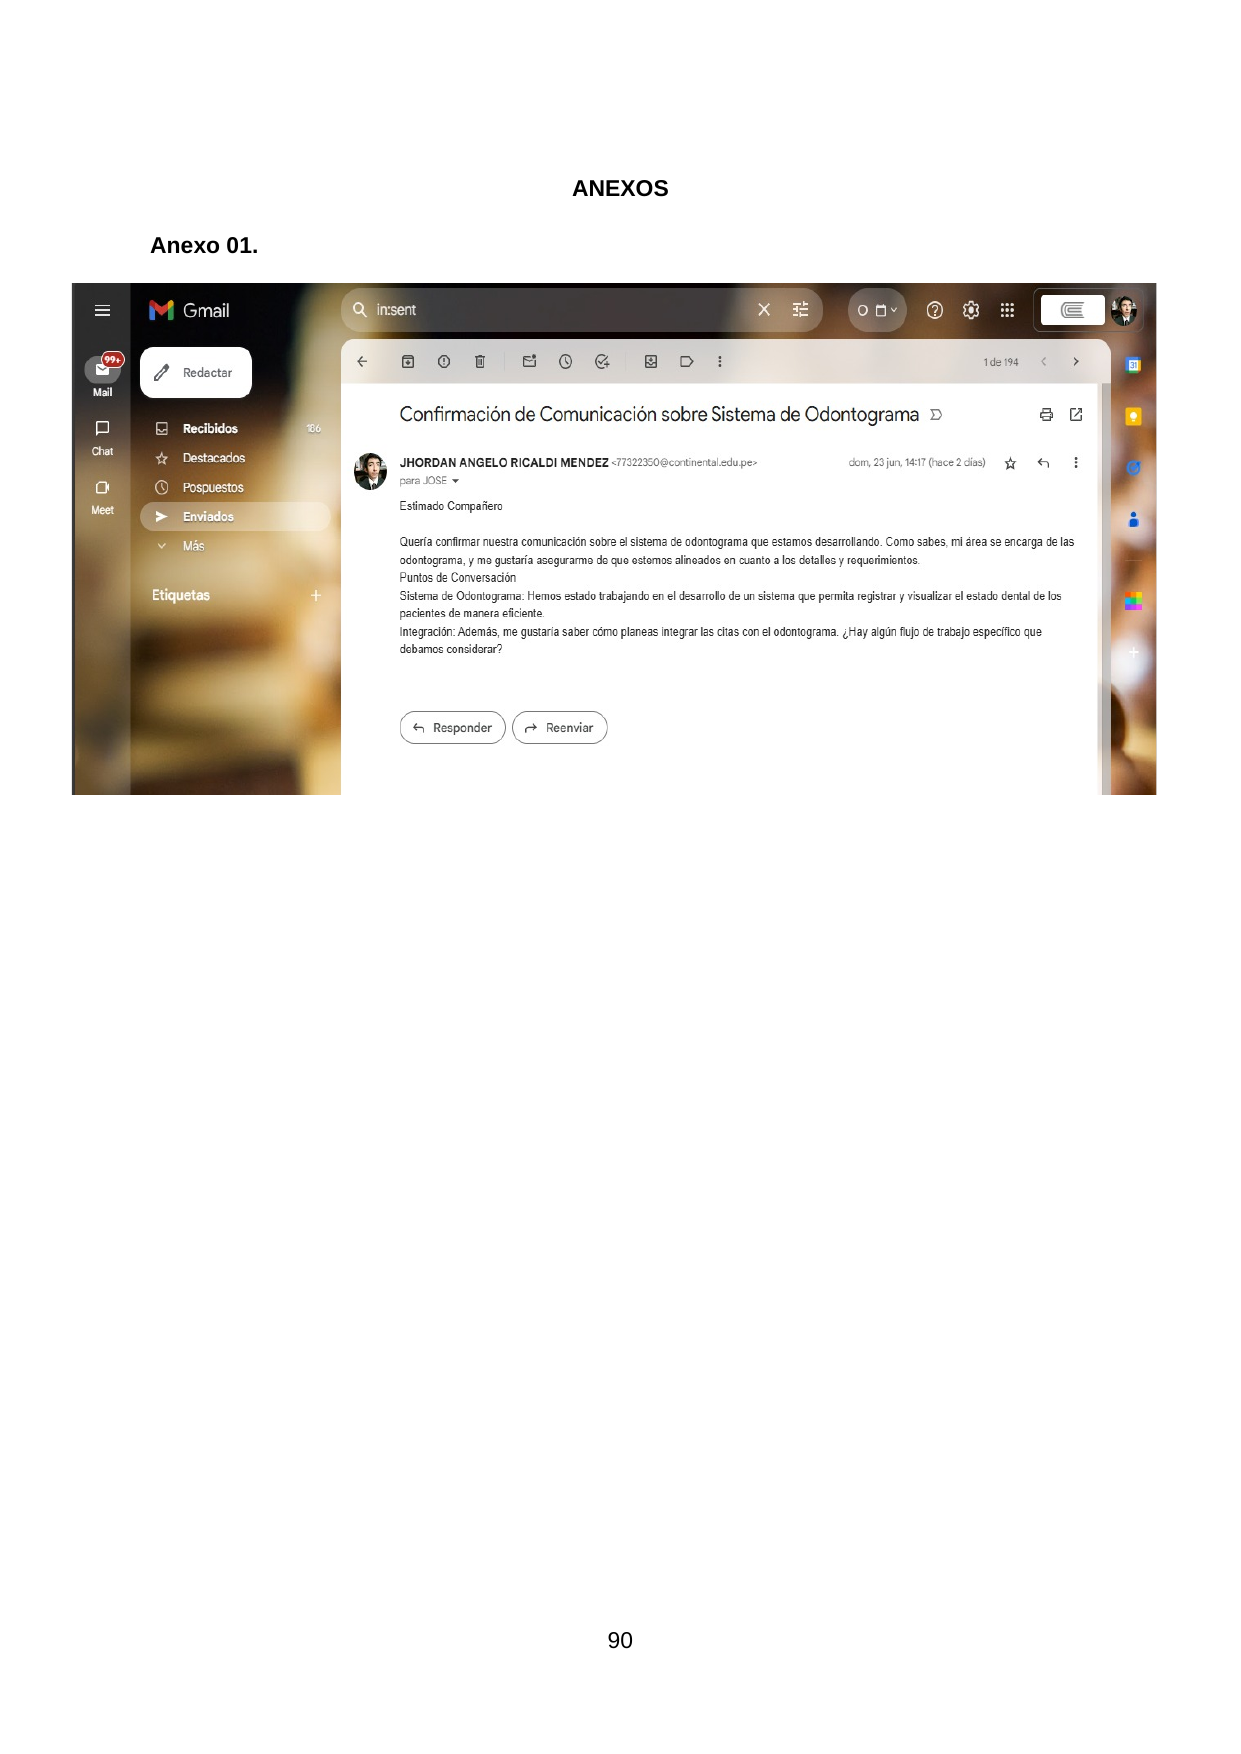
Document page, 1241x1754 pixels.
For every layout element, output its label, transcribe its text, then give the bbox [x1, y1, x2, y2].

picture [71, 283, 1157, 795]
subtitle Anexo 01. [150, 232, 1090, 258]
subtitle ANEXOS [150, 175, 1090, 201]
